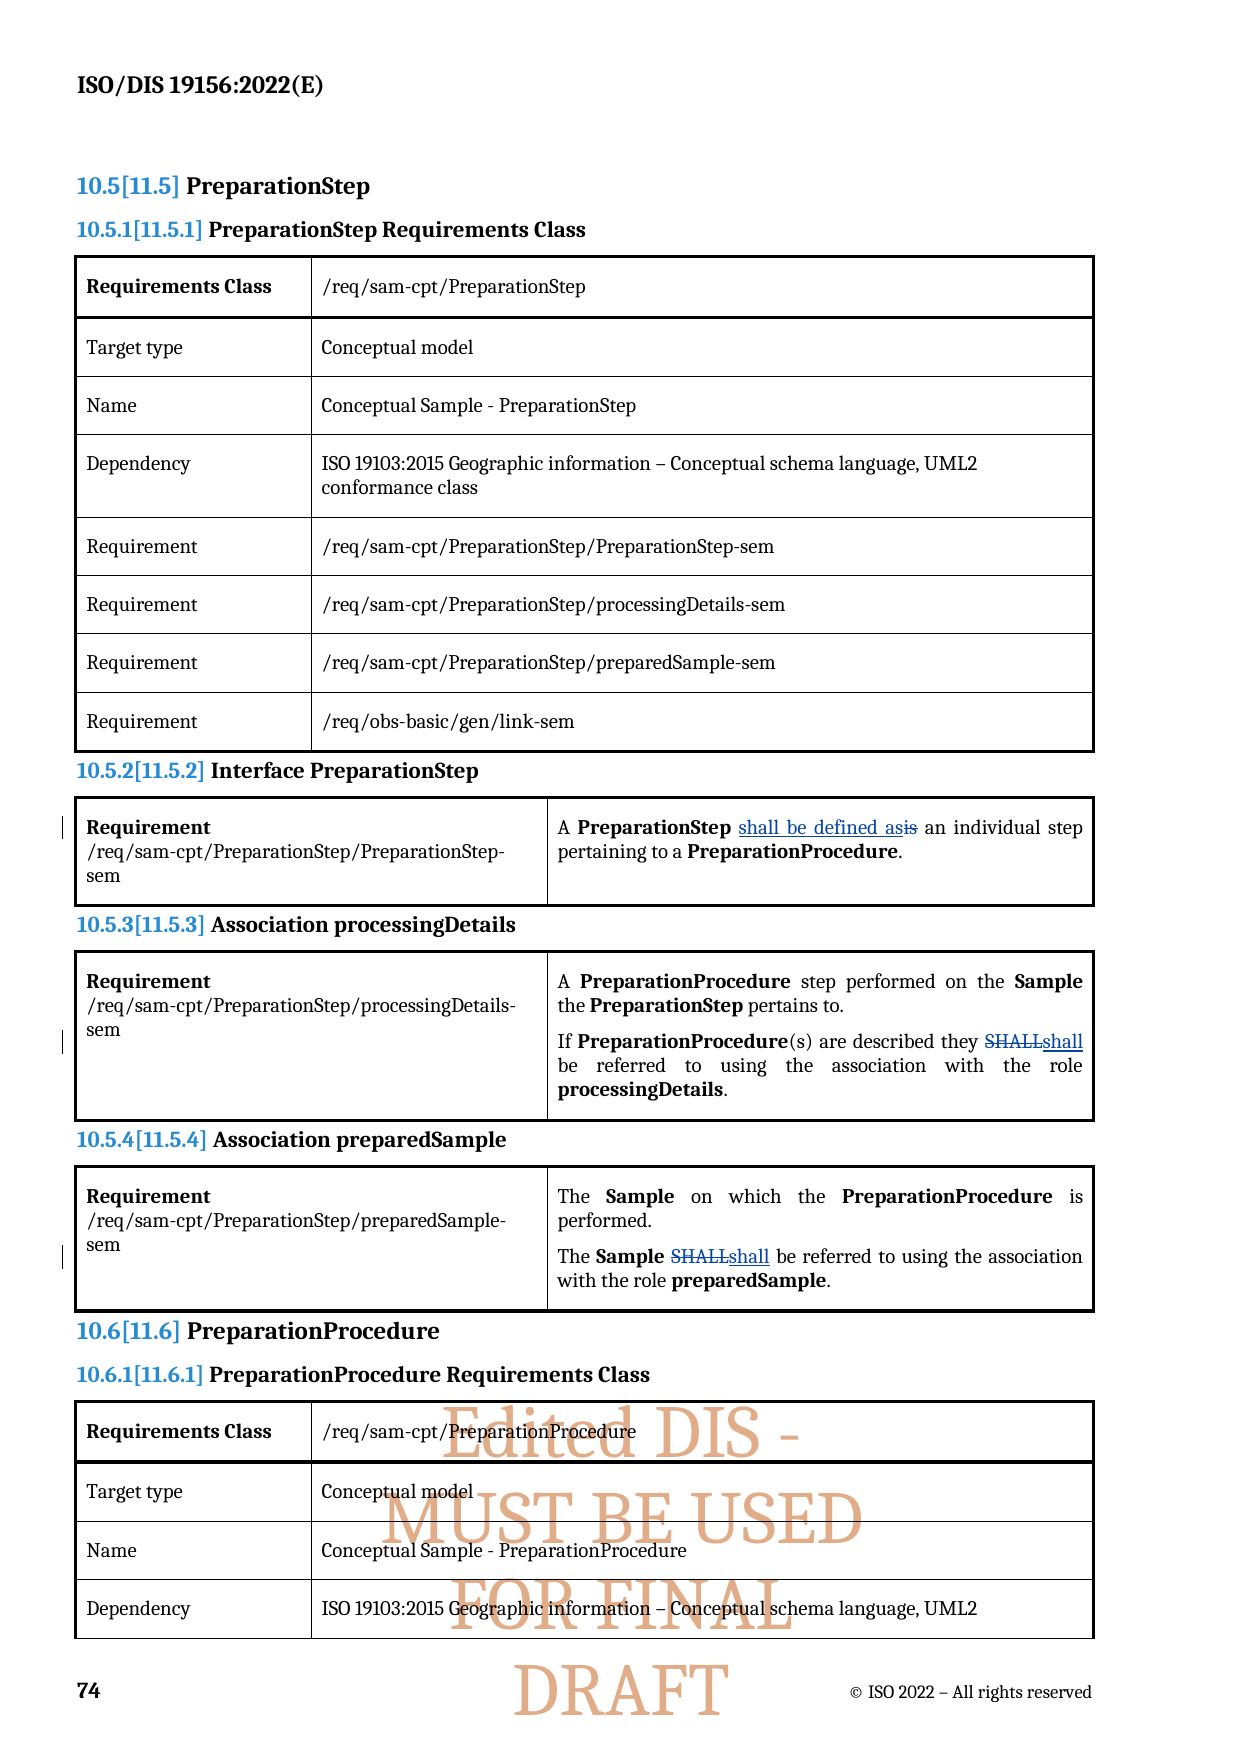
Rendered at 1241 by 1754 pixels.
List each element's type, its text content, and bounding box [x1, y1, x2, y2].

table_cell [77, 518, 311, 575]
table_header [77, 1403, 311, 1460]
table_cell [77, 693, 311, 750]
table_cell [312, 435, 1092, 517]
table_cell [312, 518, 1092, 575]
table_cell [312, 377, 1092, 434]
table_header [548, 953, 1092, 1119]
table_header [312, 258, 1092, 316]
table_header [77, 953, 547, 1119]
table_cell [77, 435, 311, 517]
subtitle PreparationStep [77, 174, 1092, 200]
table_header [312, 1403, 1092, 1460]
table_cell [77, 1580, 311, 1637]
subtitle PreparationProcedure Requirements Class [77, 1363, 1092, 1387]
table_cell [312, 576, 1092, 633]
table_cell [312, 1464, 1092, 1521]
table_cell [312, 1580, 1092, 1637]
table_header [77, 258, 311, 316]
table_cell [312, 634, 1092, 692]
subtitle PreparationStep Requirements Class [77, 219, 1092, 243]
subtitle PreparationProcedure [77, 1319, 1092, 1345]
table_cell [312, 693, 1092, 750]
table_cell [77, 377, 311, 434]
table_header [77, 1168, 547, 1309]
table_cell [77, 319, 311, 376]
subtitle Association processingDetails [77, 913, 1092, 937]
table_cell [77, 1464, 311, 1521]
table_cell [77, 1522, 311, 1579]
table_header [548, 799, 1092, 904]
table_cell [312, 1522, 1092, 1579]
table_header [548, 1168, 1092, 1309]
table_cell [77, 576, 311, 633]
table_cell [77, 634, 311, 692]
subtitle Interface PreparationStep [77, 759, 1092, 783]
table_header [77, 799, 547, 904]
subtitle Association preparedSample [77, 1128, 1092, 1152]
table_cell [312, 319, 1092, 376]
